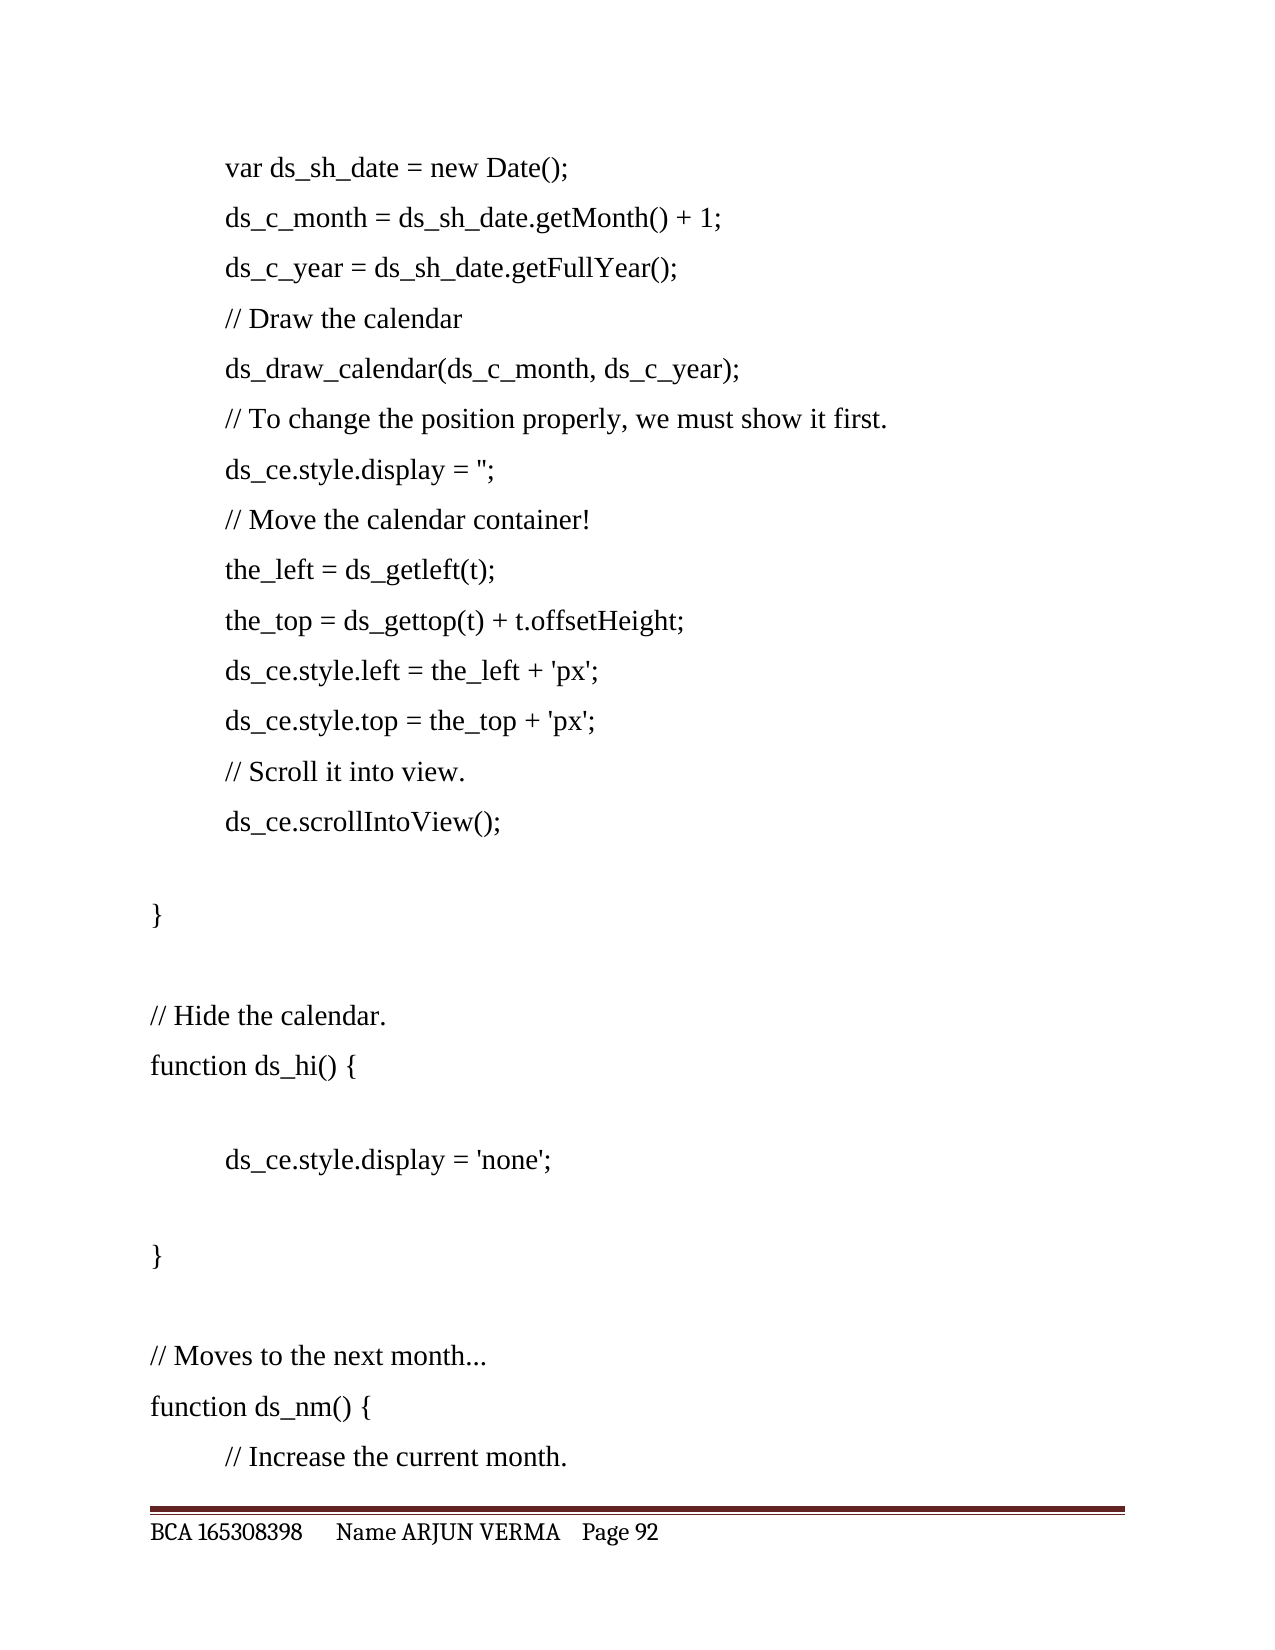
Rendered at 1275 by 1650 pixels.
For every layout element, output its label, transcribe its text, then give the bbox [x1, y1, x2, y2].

text ds_ce.style.display = 'none'; [150, 1142, 1125, 1175]
text ds_ce.style.display = ''; [150, 452, 1125, 485]
text ds_draw_calendar(ds_c_month, ds_c_year); [150, 351, 1125, 385]
text } [150, 1238, 1125, 1271]
text var ds_sh_date = new Date(); [150, 150, 1125, 183]
text ds_c_year = ds_sh_date.getFullYear(); [150, 251, 1125, 284]
text ds_ce.scrollIntoView(); [150, 804, 1125, 838]
text ds_c_month = ds_sh_date.getMonth() + 1; [150, 200, 1125, 234]
text the_top = ds_gettop(t) + t.offsetHeight; [150, 603, 1125, 636]
text // To change the position properly, we must show it first. [150, 402, 1125, 435]
text function ds_nm() { [150, 1389, 1125, 1422]
text the_left = ds_getleft(t); [150, 552, 1125, 586]
text ds_ce.style.top = the_top + 'px'; [150, 703, 1125, 737]
text // Moves to the next month... [150, 1338, 1125, 1372]
text // Draw the calendar [150, 301, 1125, 334]
text // Hide the calendar. [150, 998, 1125, 1032]
text } [150, 897, 1125, 931]
text ds_ce.style.left = the_left + 'px'; [150, 653, 1125, 687]
text // Move the calendar container! [150, 502, 1125, 536]
text function ds_hi() { [150, 1048, 1125, 1082]
text // Increase the current month. [150, 1439, 1125, 1472]
text // Scroll it into view. [150, 754, 1125, 787]
